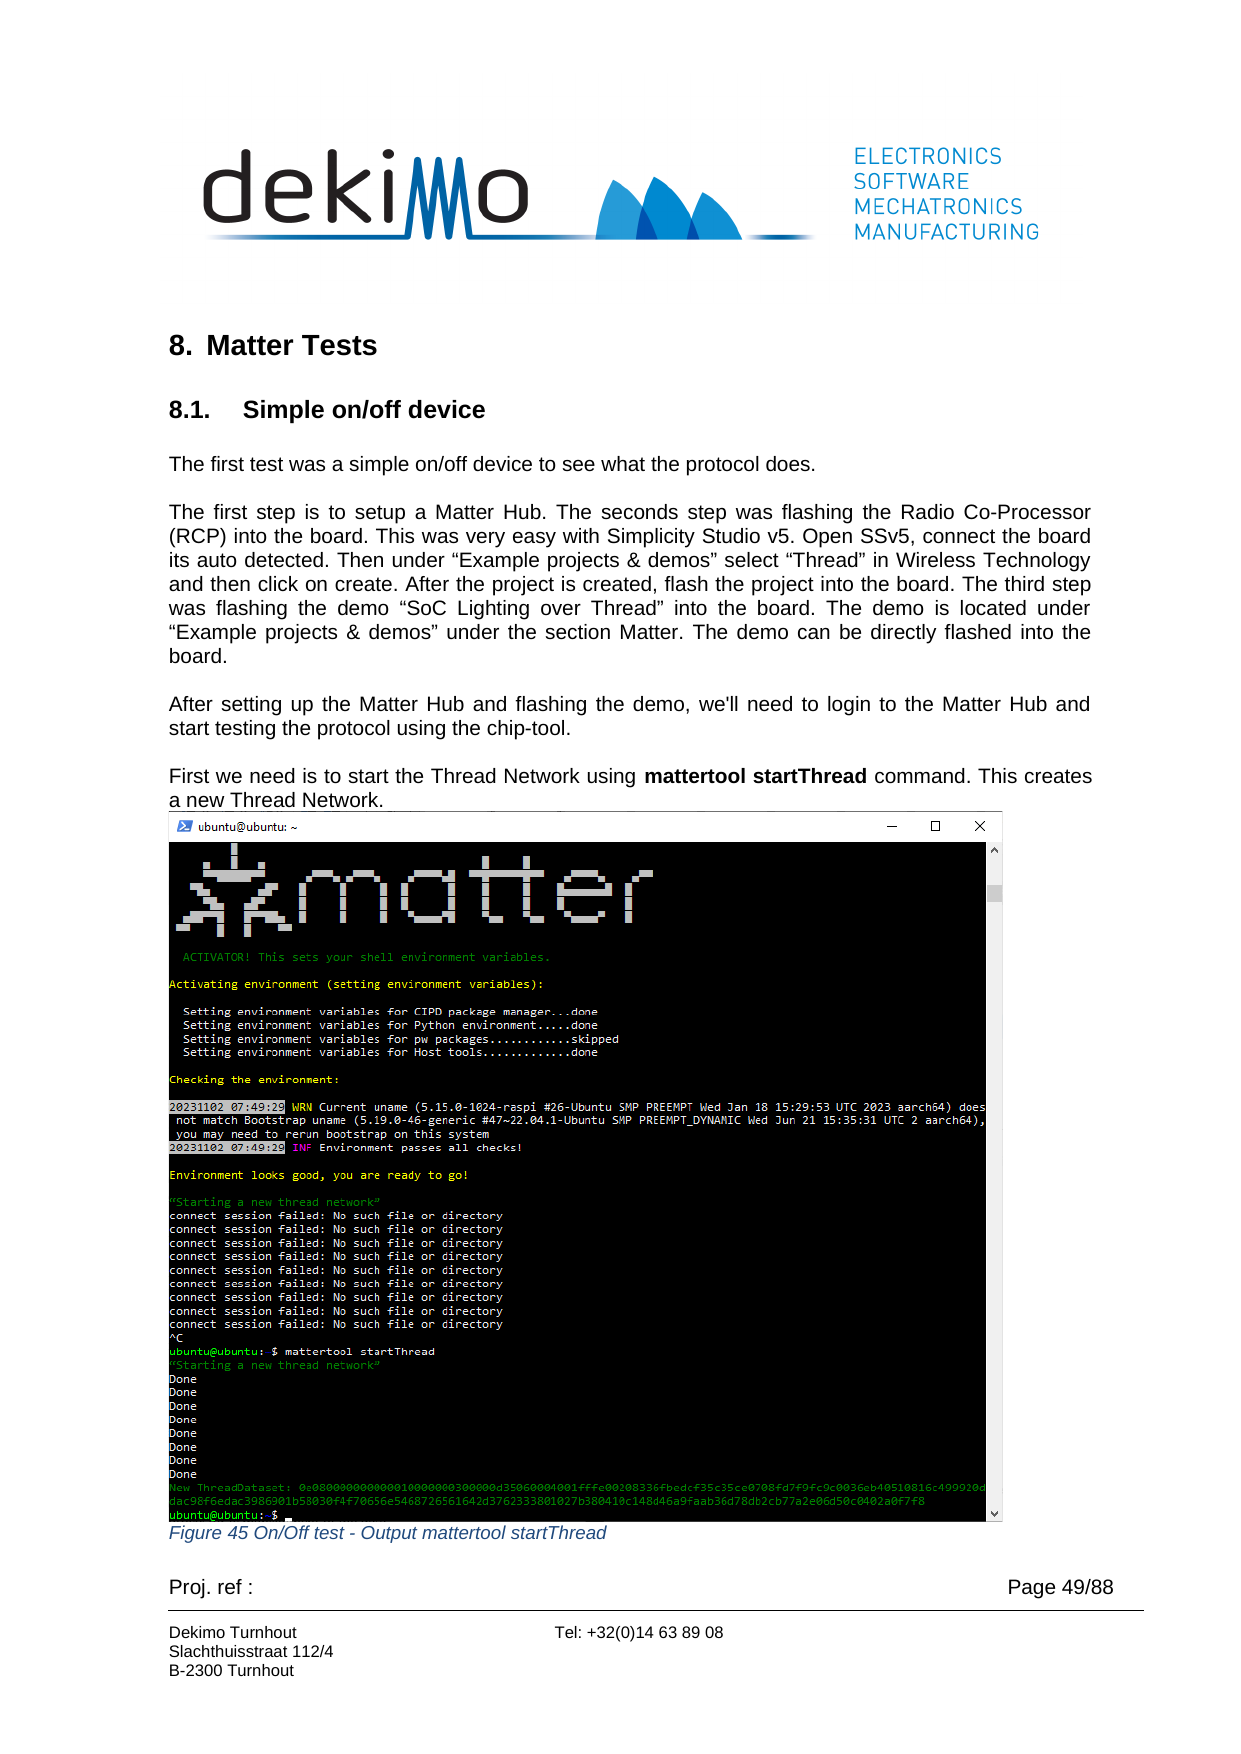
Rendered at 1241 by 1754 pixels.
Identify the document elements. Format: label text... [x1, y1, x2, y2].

subtitle Simple on/off device [169, 395, 1093, 423]
picture [159, 73, 1083, 304]
text After setting up the Matter Hub and flashing the demo, we'll need to login to the Matter Hub and start testing the protocol using the chip-tool. [169, 692, 1093, 740]
text The first test was a simple on/off device to see what the protocol does. [169, 452, 1093, 476]
text Figure 45 On/Off test - Output mattertool startThread [169, 1522, 1093, 1543]
subtitle Matter Tests [169, 328, 1093, 361]
text The first step is to setup a Matter Hub. The seconds step was flashing the Radio Co-Processor (RCP) into the board. This was very easy with Simplicity Studio v5. Open SSv5, connect the board its auto detected. Then under “Example projects & demos” select “Thread” in Wireless Technology and then click on create. After the project is created, flash the project into the board. The third step was flashing the demo “SoC Lighting over Thread” into the board. The demo is located under “Example projects & demos” under the section Matter. The demo can be directly flashed into the board. [169, 500, 1093, 668]
text First we need is to start the Thread Network using mattertool startThread command. This creates a new Thread Network. [169, 764, 1093, 812]
picture [168, 811, 1003, 1522]
